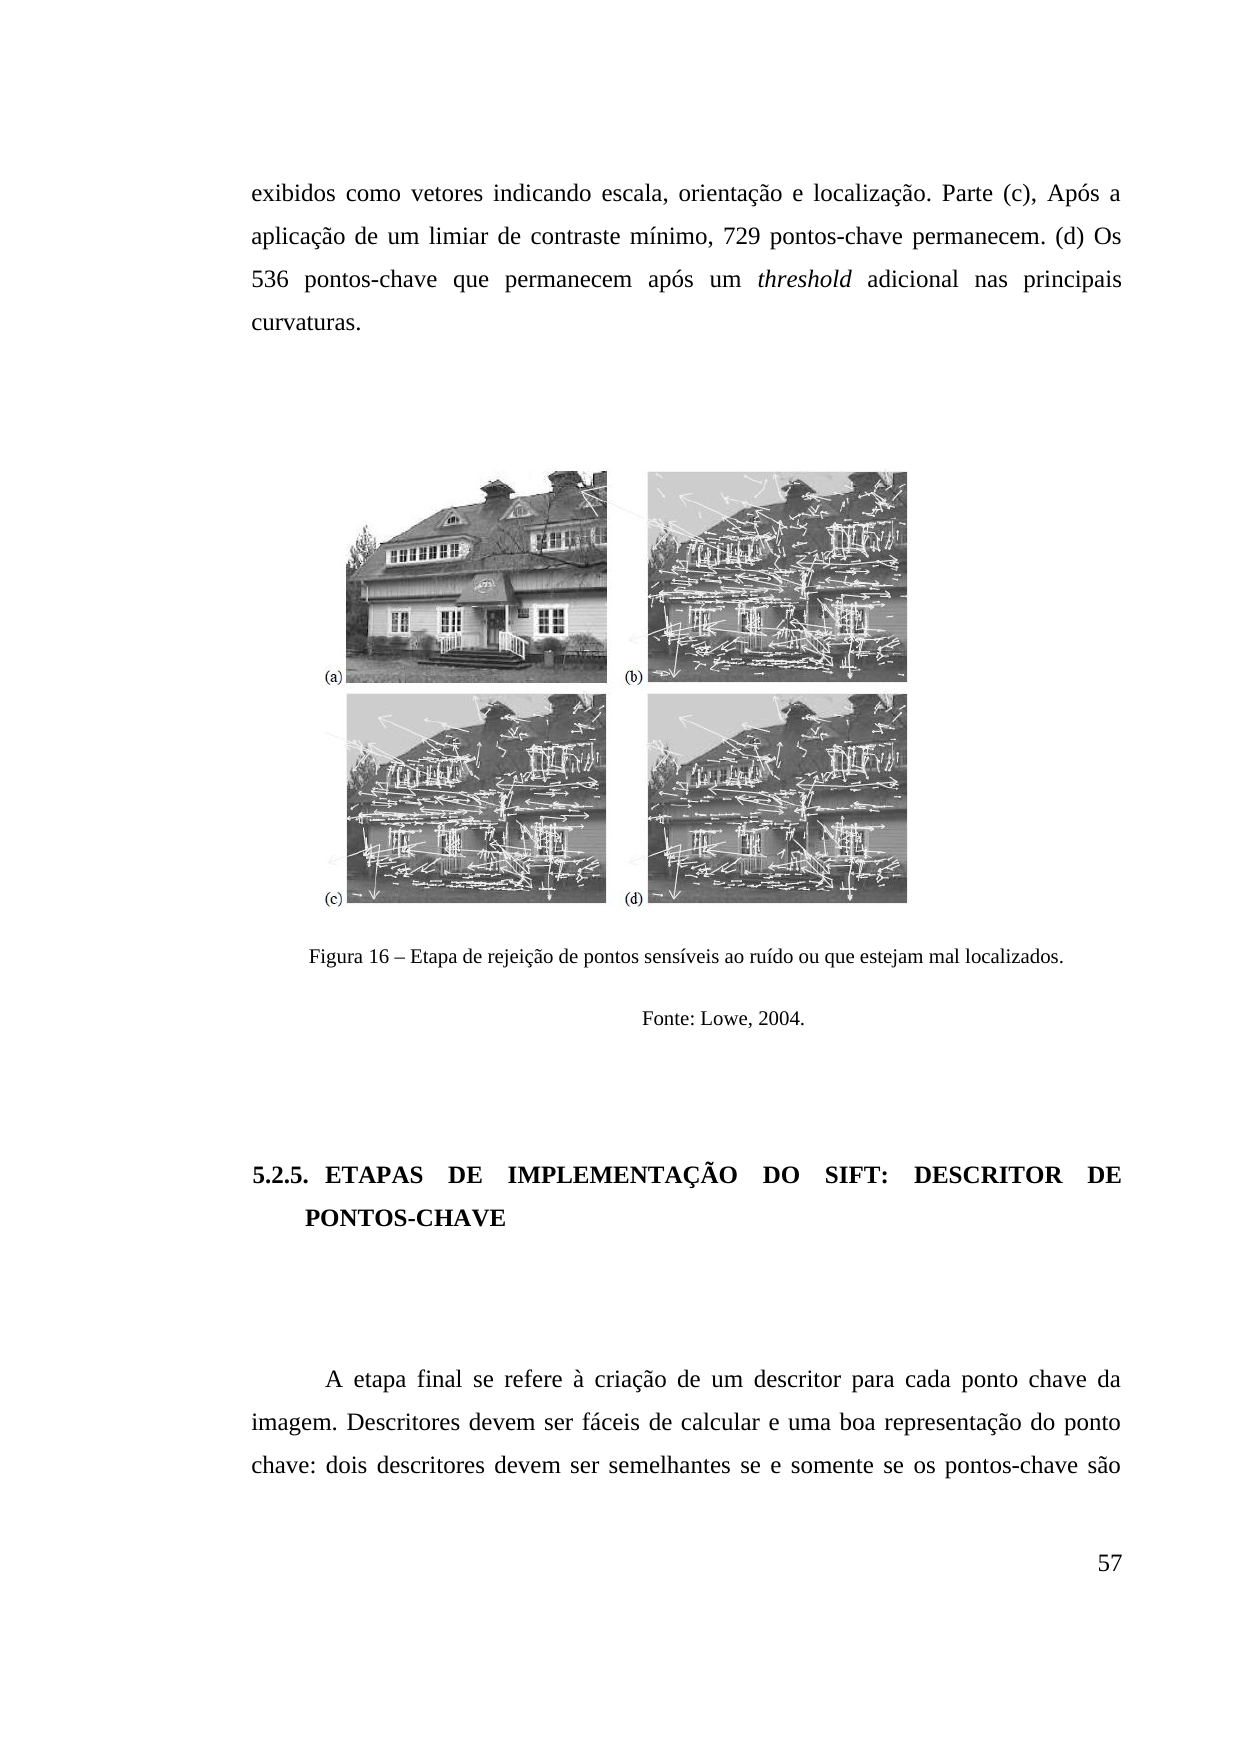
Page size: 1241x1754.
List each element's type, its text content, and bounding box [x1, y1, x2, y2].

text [251, 178, 1122, 336]
text Figura 16 – Etapa de rejeição de pontos sensíveis ao ruído ou que estejam mal localizados. [251, 944, 1122, 968]
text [251, 1364, 1122, 1479]
text Fonte: Lowe, 2004. [251, 1006, 1122, 1029]
picture [325, 468, 910, 907]
subtitle ETAPAS DE IMPLEMENTAÇÃO DO SIFT: DESCRITOR DE PONTOS-CHAVE [252, 1160, 1122, 1232]
